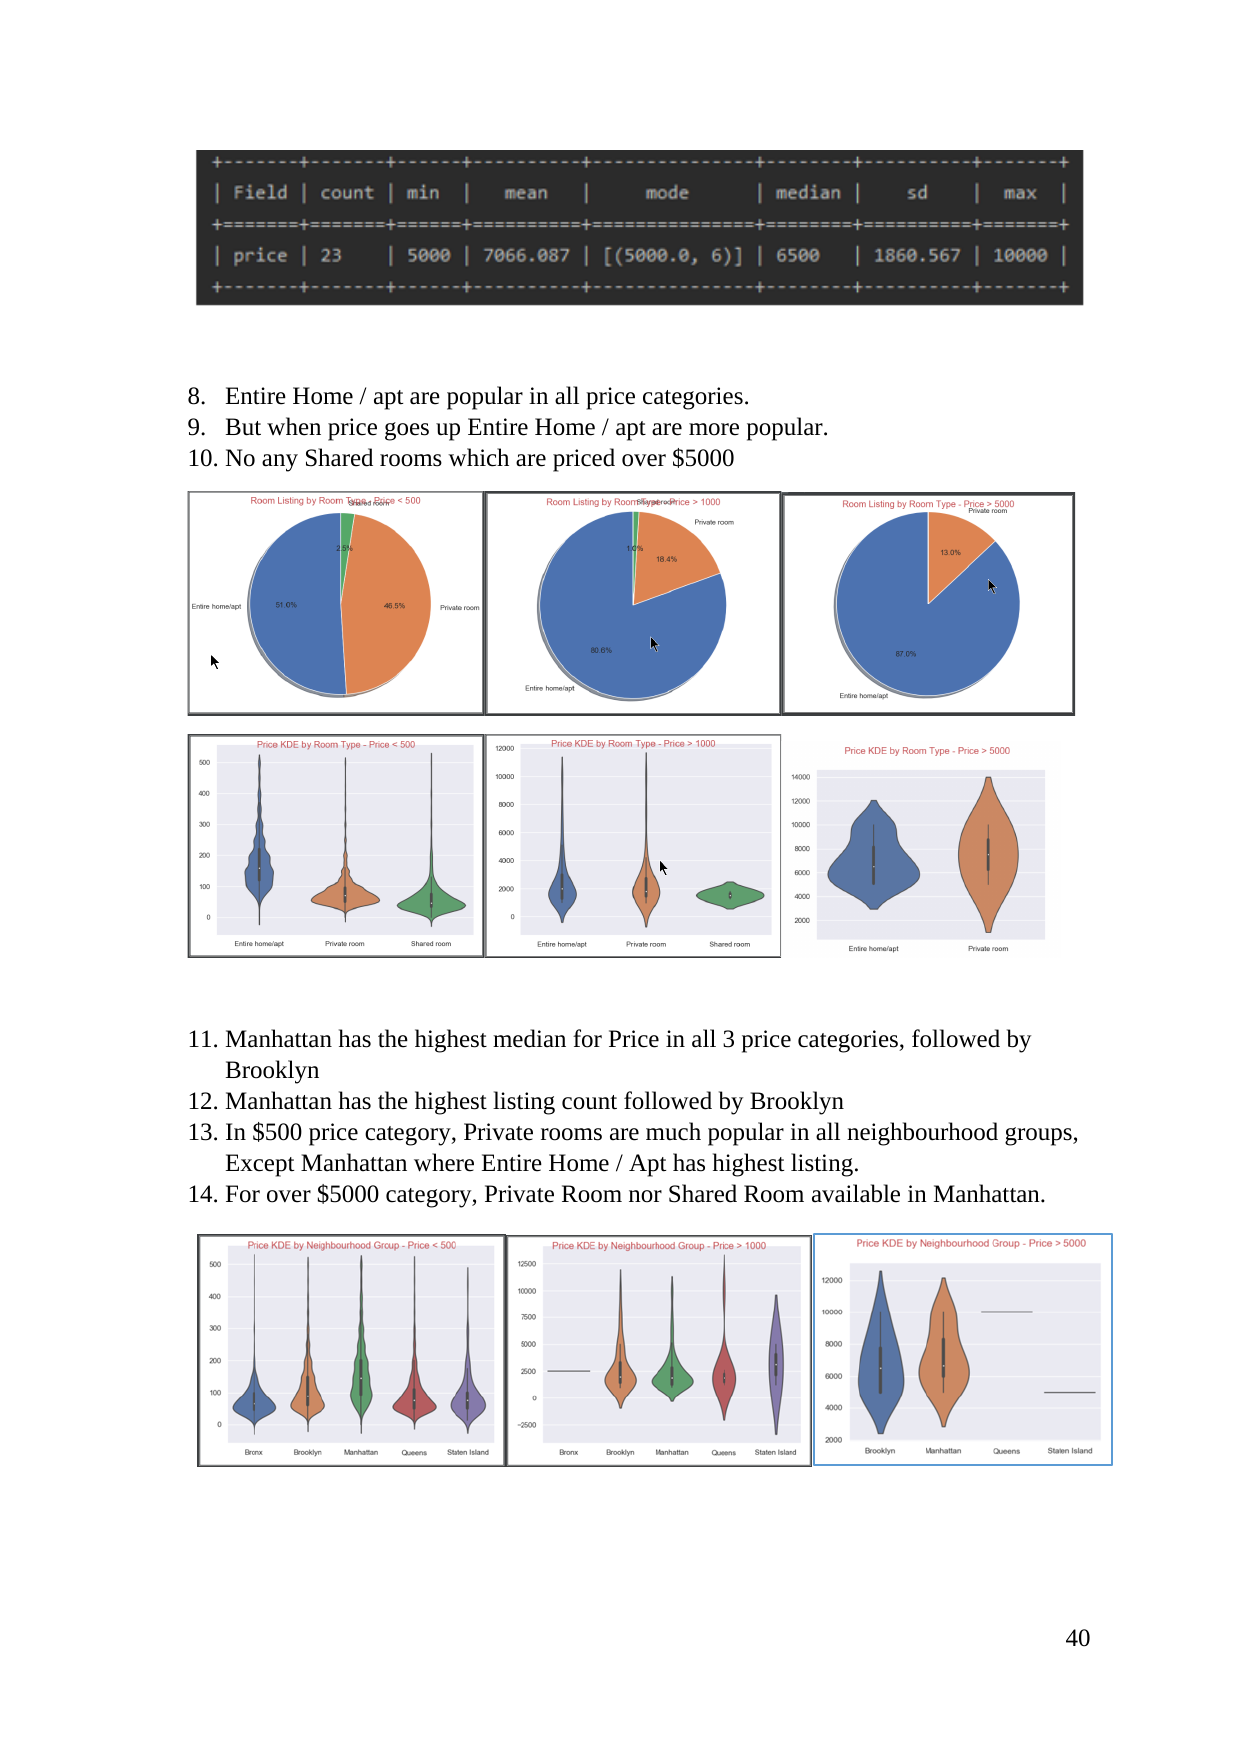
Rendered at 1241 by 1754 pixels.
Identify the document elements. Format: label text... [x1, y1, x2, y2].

list For over $5000 category, Private Room nor Shared Room available in Manhattan. [187, 1179, 1090, 1208]
list Manhattan has the highest listing count followed by Brooklyn [187, 1086, 1090, 1115]
list Entire Home / apt are popular in all price categories. [187, 381, 1090, 410]
picture [187, 491, 1075, 716]
picture [187, 1227, 1128, 1482]
list But when price goes up Entire Home / apt are more popular. [187, 412, 1090, 441]
list In $500 price category, Private rooms are much popular in all neighbourhood groups, Except Manhattan where Entire Home / Apt has highest listing. [187, 1117, 1090, 1177]
picture [187, 150, 1093, 315]
list Manhattan has the highest median for Price in all 3 price categories, followed by Brooklyn [187, 1024, 1090, 1084]
picture [187, 734, 1062, 958]
list No any Shared rooms which are priced over $5000 [187, 443, 1090, 472]
